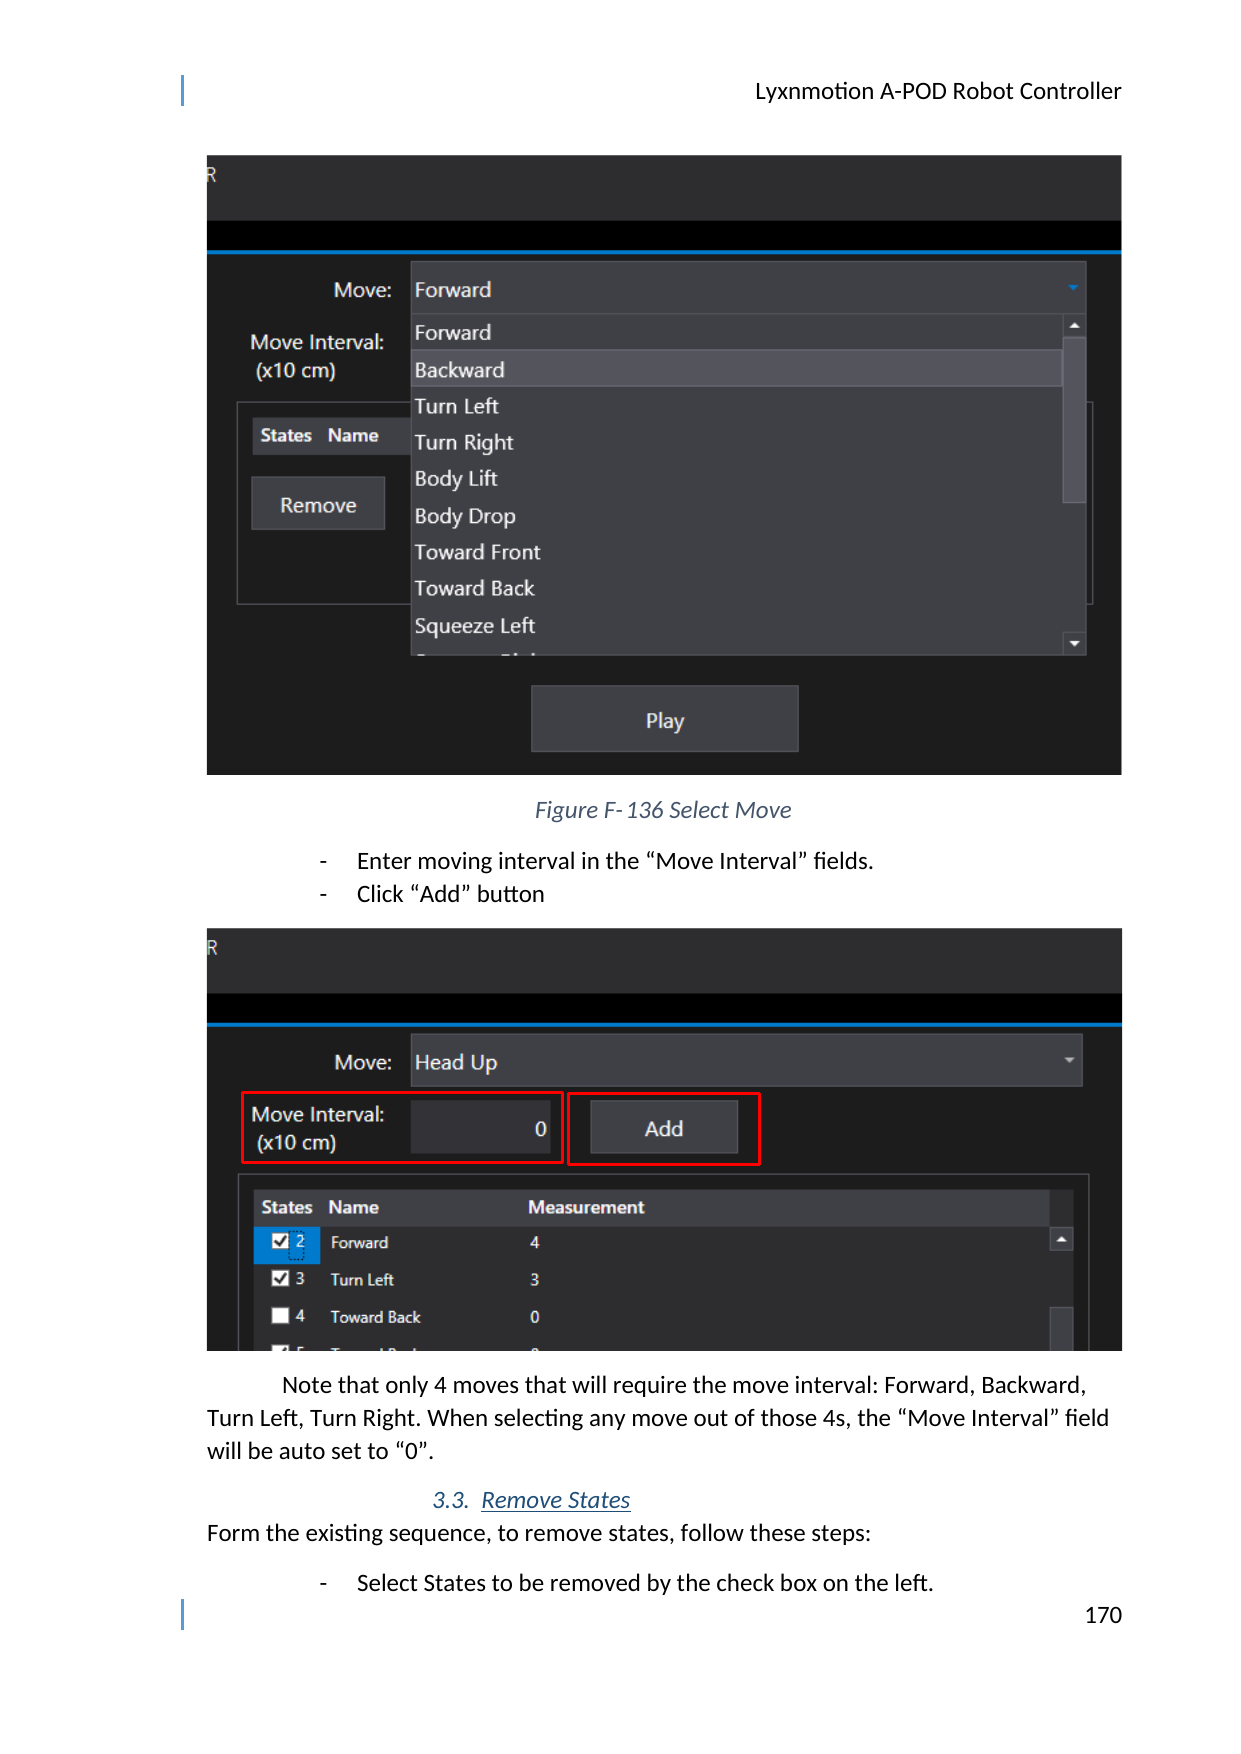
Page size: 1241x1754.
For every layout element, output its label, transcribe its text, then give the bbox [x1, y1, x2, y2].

list Select States to be removed by the check box on the left. [319, 1567, 1122, 1598]
picture [206, 927, 1123, 1351]
list Click “Add” button [319, 878, 1122, 908]
text Form the existing sequence, to remove states, follow these steps: [207, 1517, 1122, 1548]
picture [206, 154, 1123, 775]
subtitle Remove States [432, 1484, 1122, 1515]
text Note that only 4 moves that will require the move interval: Forward, Backward, Turn Left, Turn Right. When selecting any move out of those 4s, the “Move Interval” field will be auto set to “0”. [207, 1369, 1122, 1466]
list Enter moving interval in the “Move Interval” fields. [319, 845, 1122, 876]
